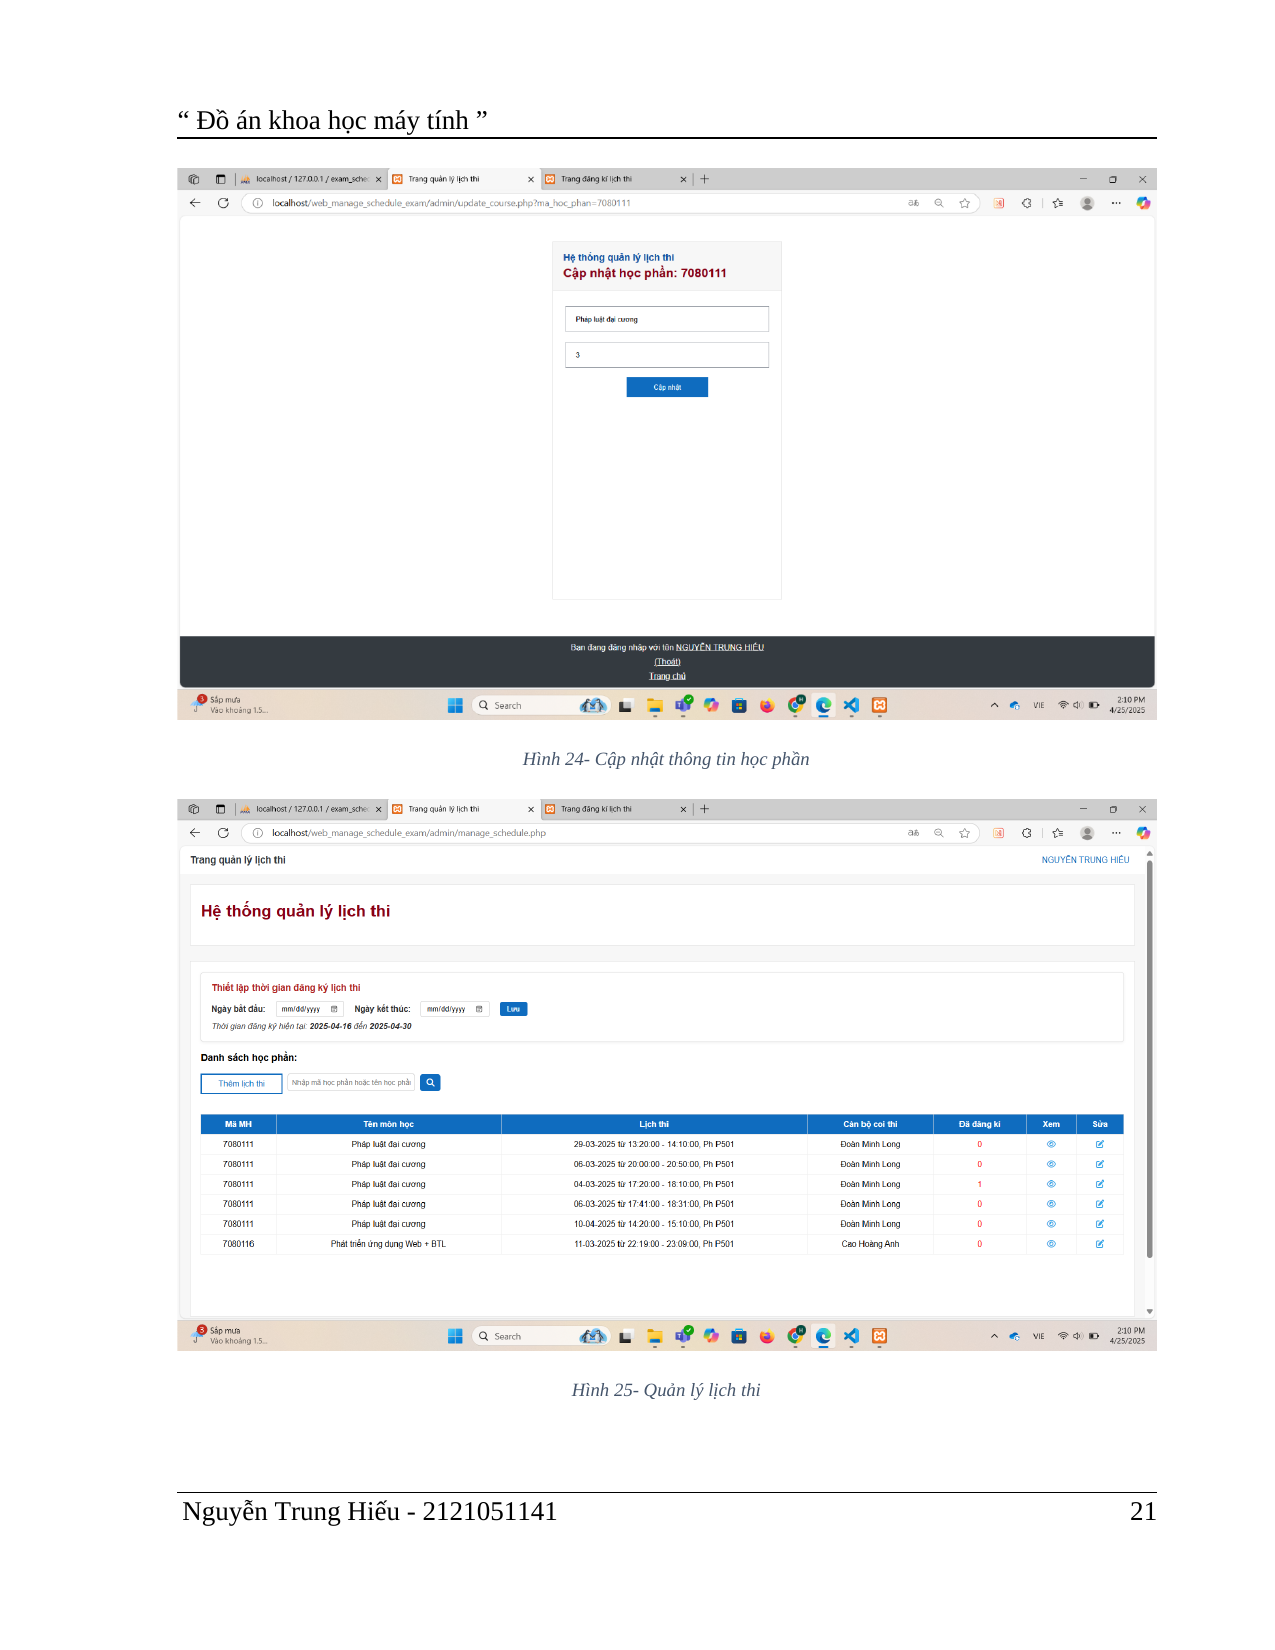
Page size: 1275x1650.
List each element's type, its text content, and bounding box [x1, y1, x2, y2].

picture [177, 168, 1157, 720]
picture [177, 799, 1157, 1351]
text Hình 24- Cập nhật thông tin học phần [177, 748, 1157, 770]
text Hình 25- Quản lý lịch thi [177, 1379, 1157, 1401]
